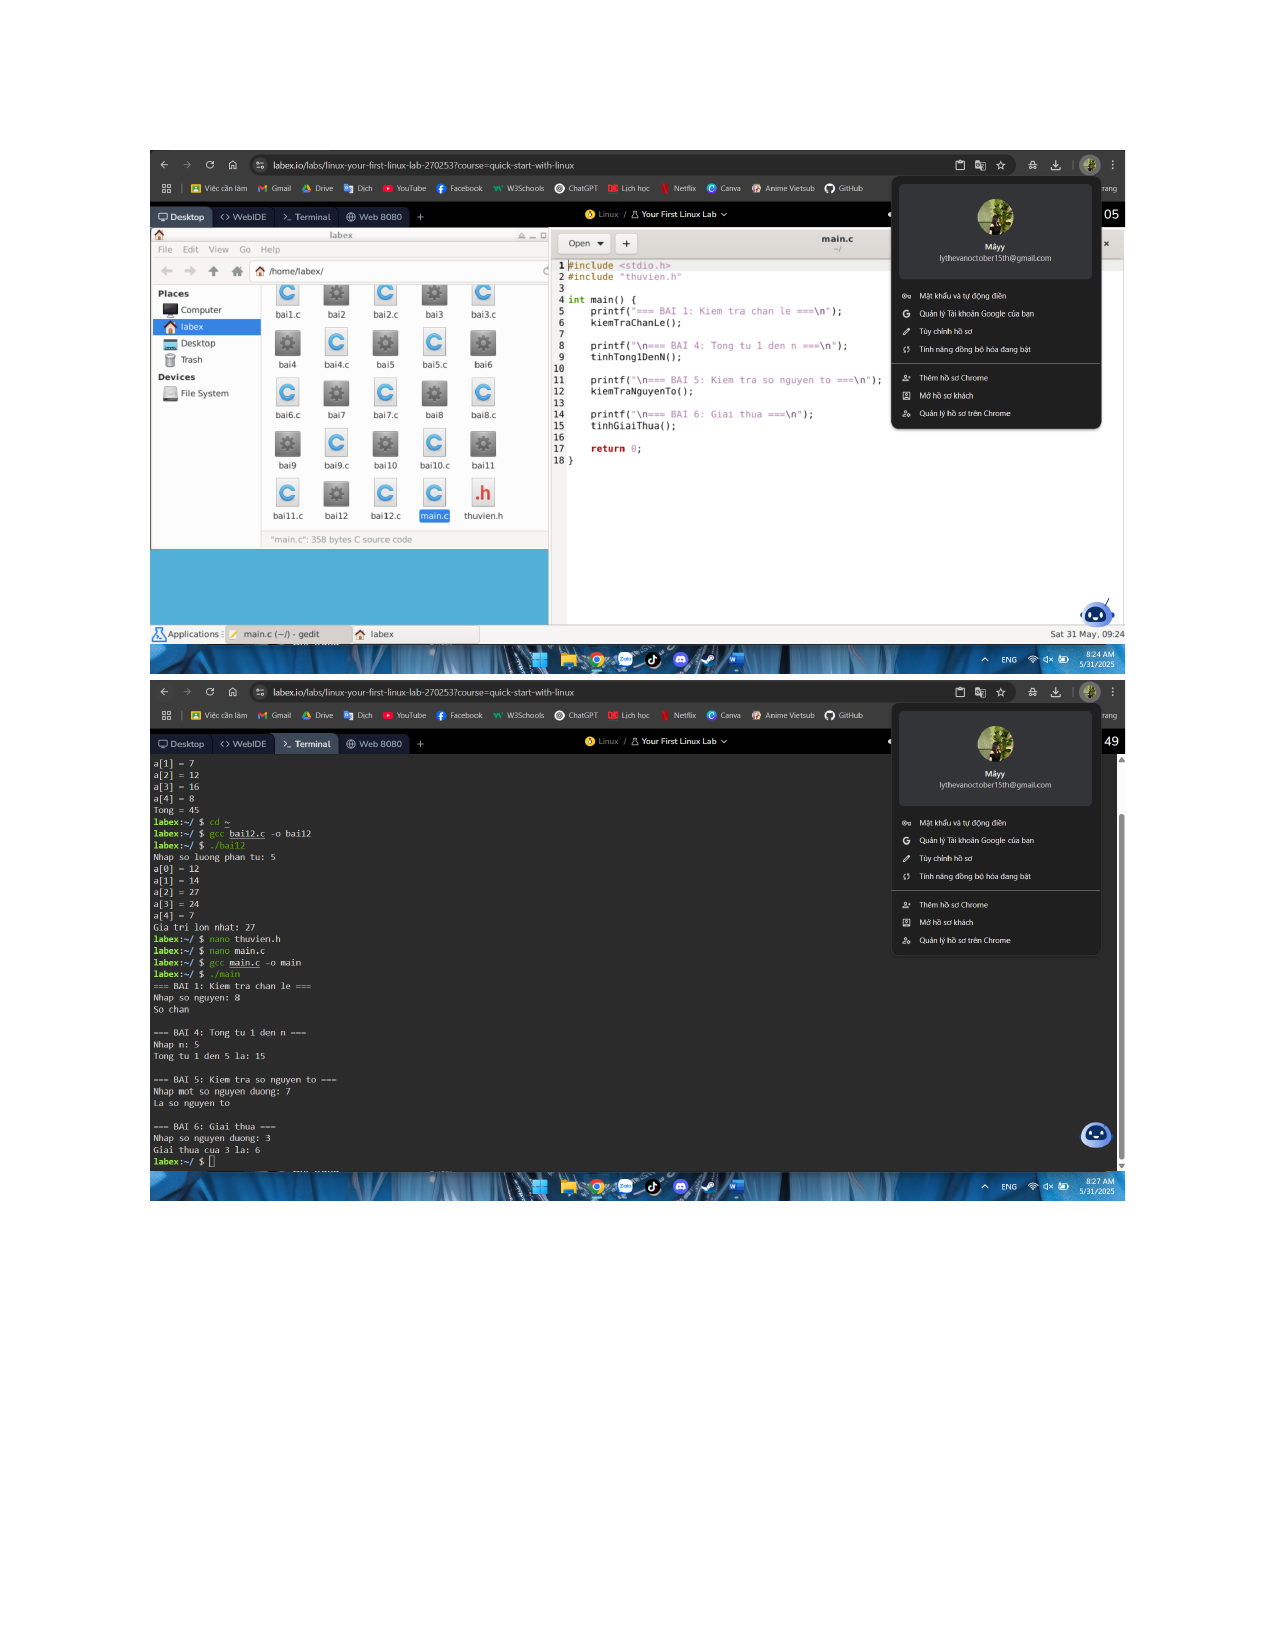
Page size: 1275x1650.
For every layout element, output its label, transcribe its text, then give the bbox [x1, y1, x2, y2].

picture [150, 150, 1125, 674]
picture [150, 680, 1125, 1201]
